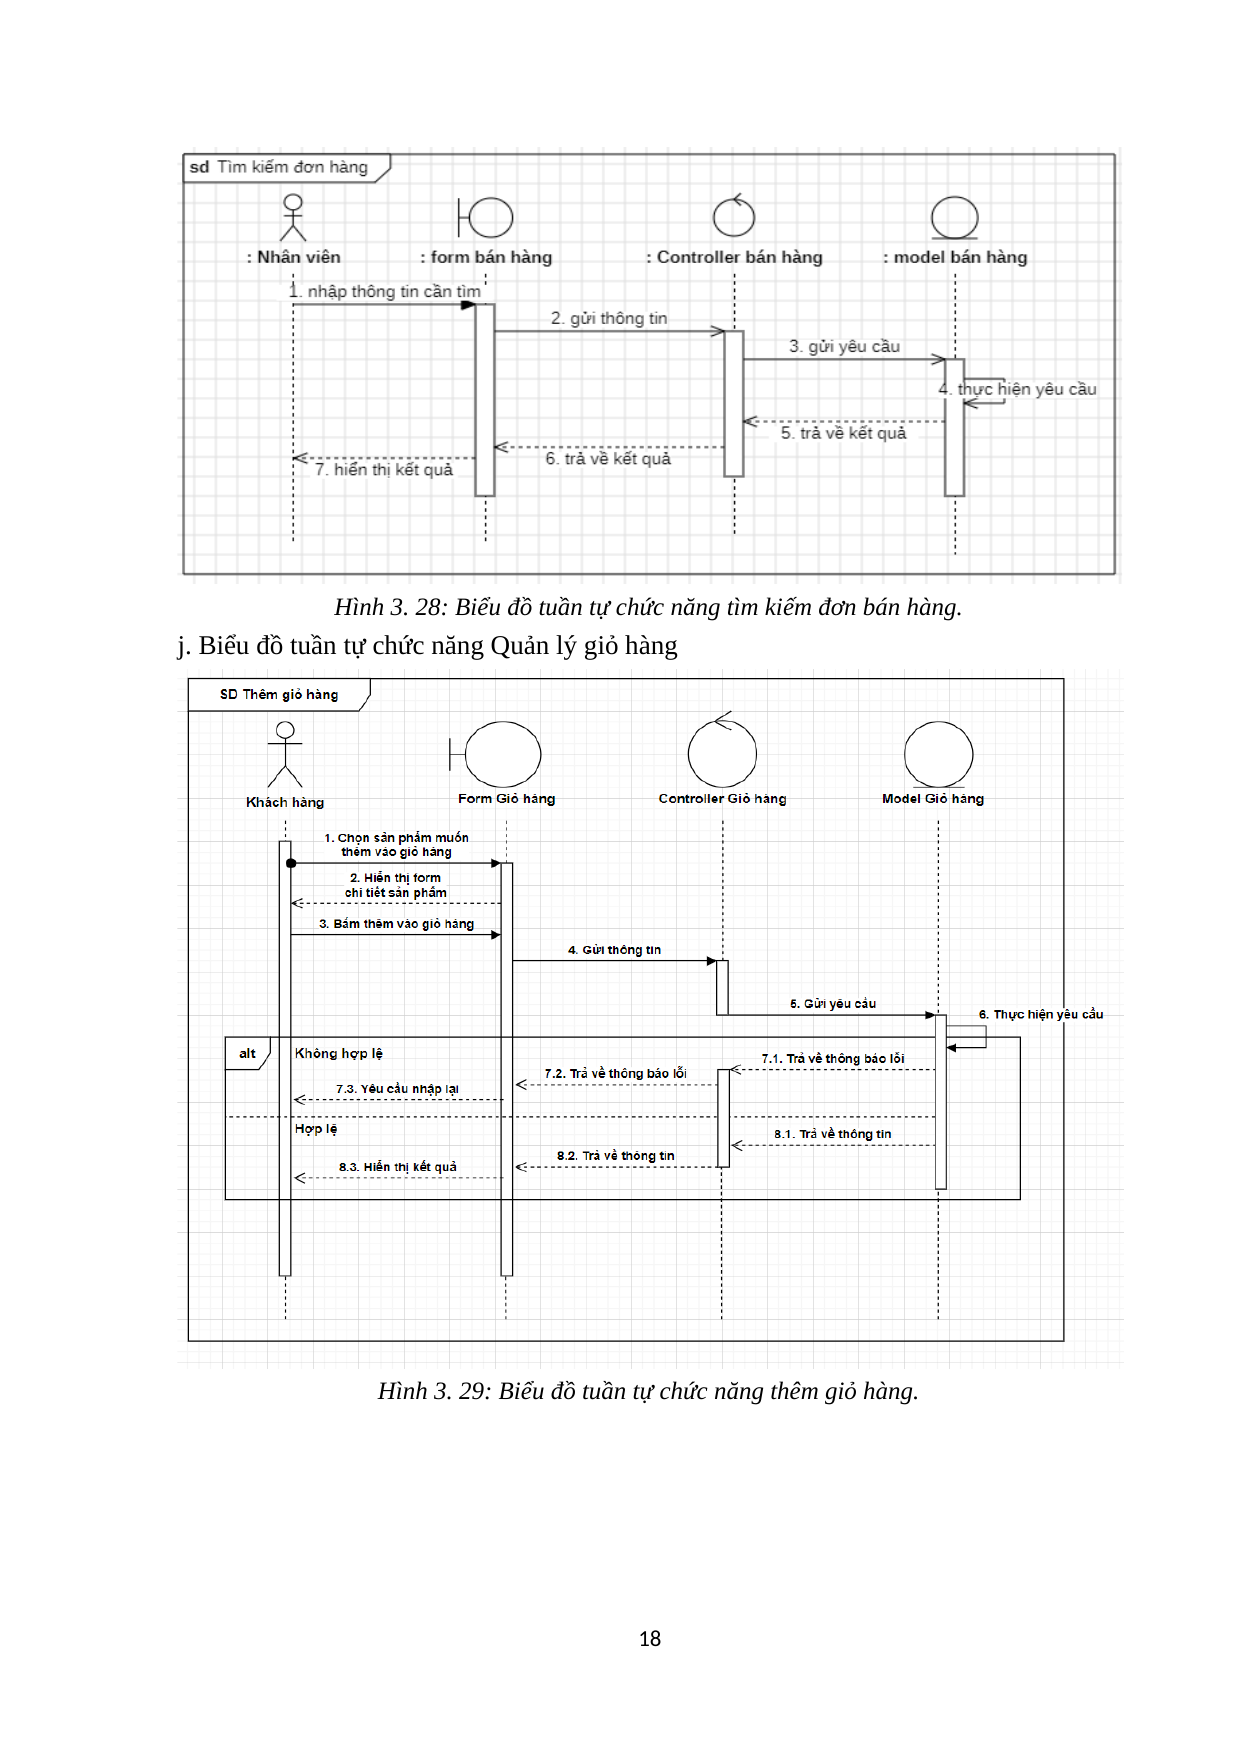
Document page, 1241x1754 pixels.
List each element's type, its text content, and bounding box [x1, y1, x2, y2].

picture [177, 669, 1124, 1369]
subtitle j. Biểu đồ tuần tự chức năng Quản lý giỏ hàng [177, 629, 1122, 660]
picture [177, 147, 1123, 584]
